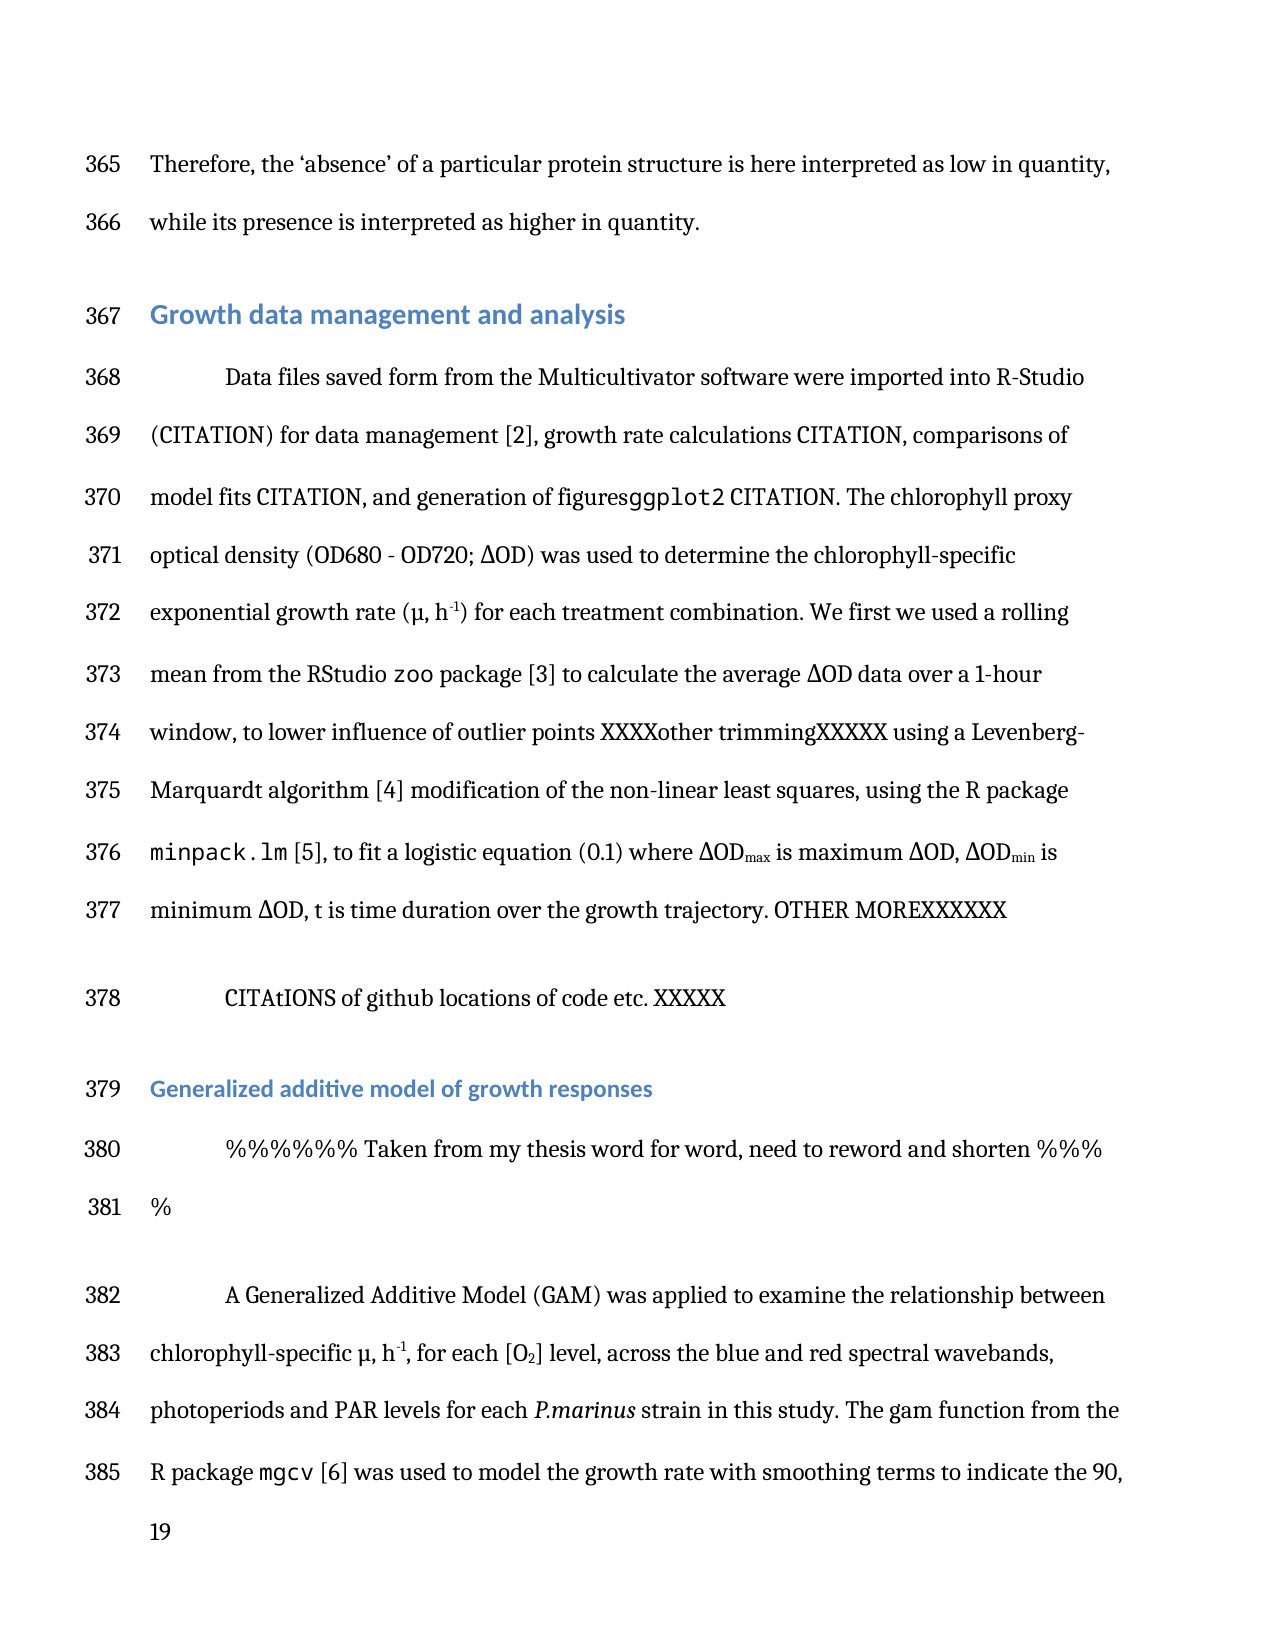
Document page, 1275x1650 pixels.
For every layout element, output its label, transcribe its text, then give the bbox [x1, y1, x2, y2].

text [150, 1281, 1125, 1487]
subtitle Generalized additive model of growth responses [150, 1073, 1125, 1104]
text Data files saved form from the Multicultivator software were imported into R-Studio (CITATION) for data management [2], growth rate calculations CITATION, comparisons of model fits CITATION, and generation of figuresggplot2 CITATION. The chlorophyll proxy optical density (OD680 - OD720; ΔOD) was used to determine the chlorophyll-specific exponential growth rate (µ, h-1) for each treatment combination. We first we used a rolling mean from the RStudio zoo package [3] to calculate the average ΔOD data over a 1-hour window, to lower influence of outlier points XXXXother trimmingXXXXX using a Levenberg-Marquardt algorithm [4] modification of the non-linear least squares, using the R package minpack.lm [5], to fit a logistic equation (0.1) where ΔODmax is maximum ΔOD, ΔODmin is minimum ΔOD, t is time duration over the growth trajectory. OTHER MOREXXXXXX [150, 363, 1125, 924]
subtitle Growth data management and analysis [150, 296, 1125, 332]
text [150, 150, 1125, 236]
text %%%%%% Taken from my thesis word for word, need to reword and shorten %%%% [150, 1135, 1125, 1221]
text CITAtIONS of github locations of code etc. XXXXX [150, 984, 1125, 1013]
